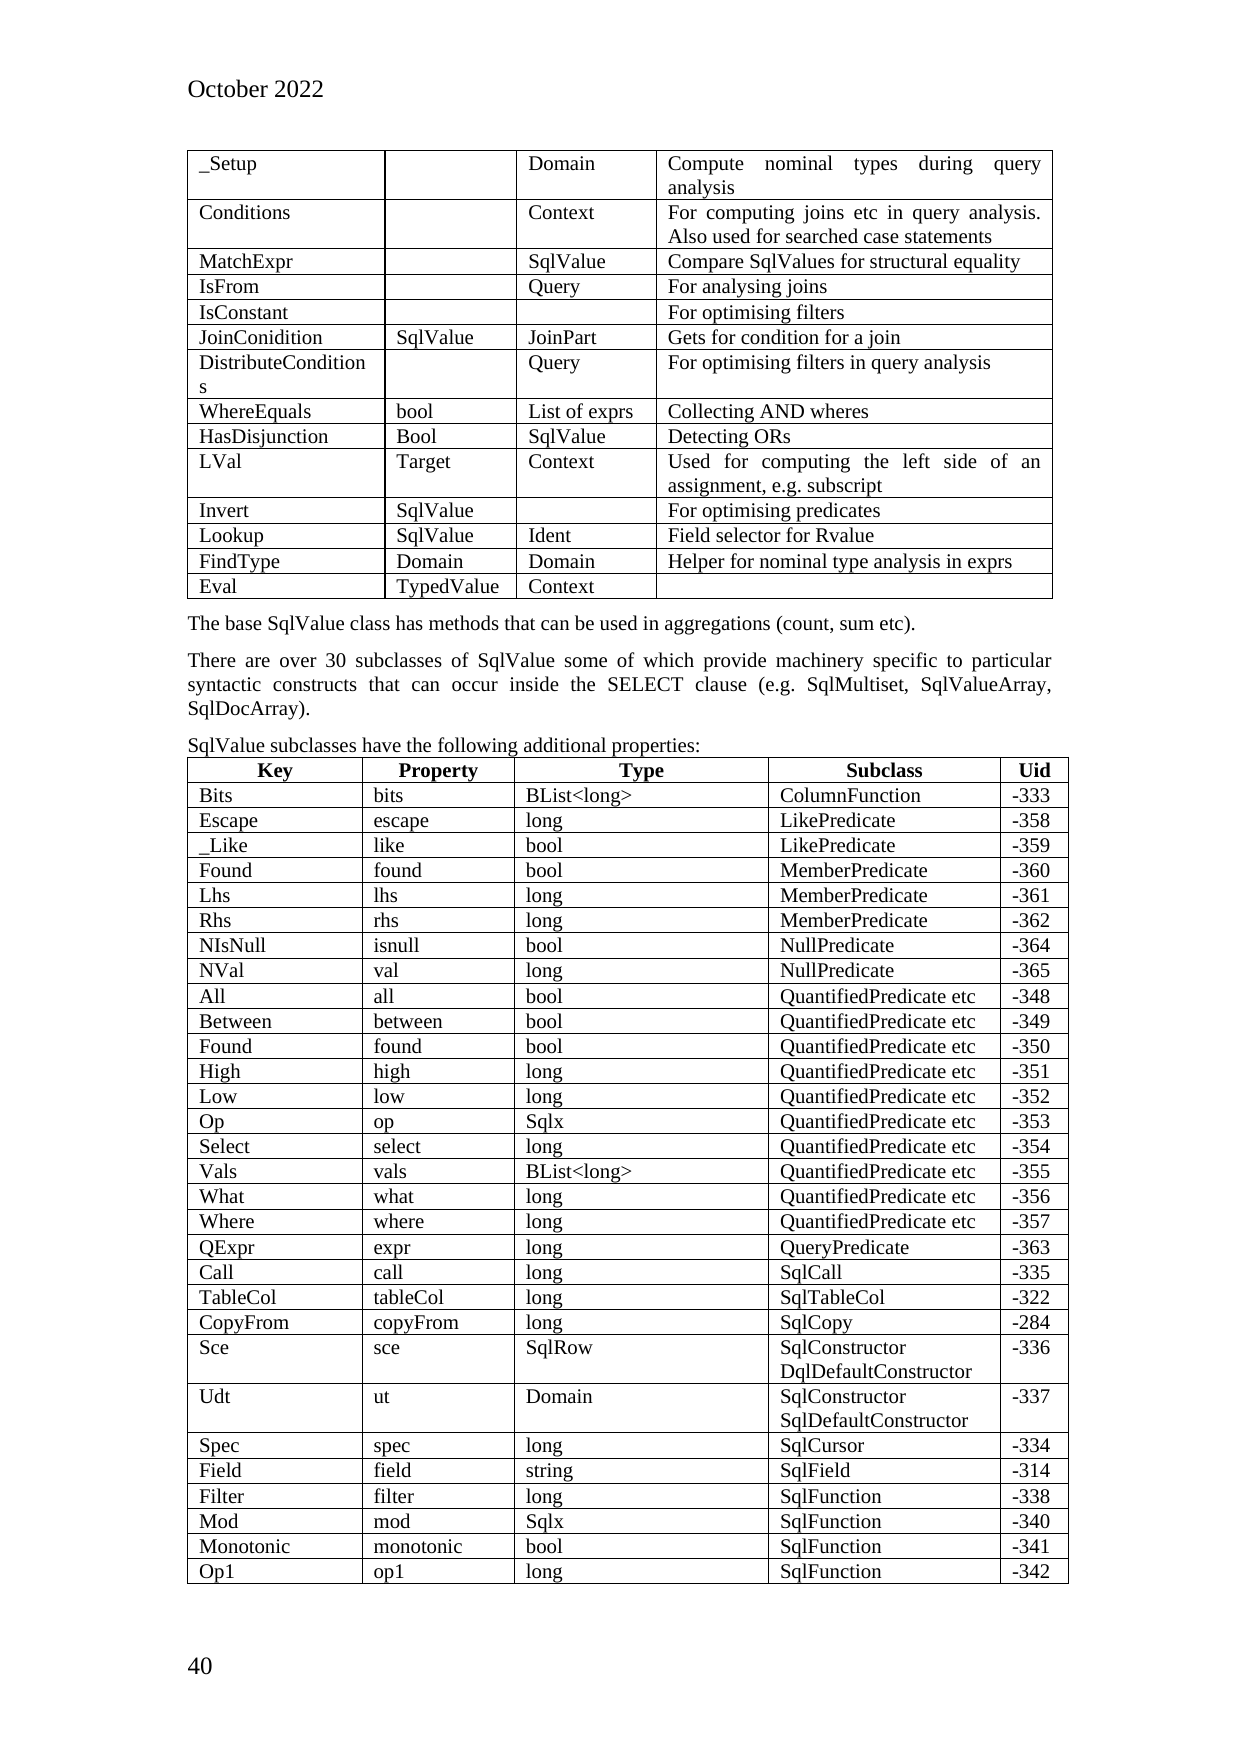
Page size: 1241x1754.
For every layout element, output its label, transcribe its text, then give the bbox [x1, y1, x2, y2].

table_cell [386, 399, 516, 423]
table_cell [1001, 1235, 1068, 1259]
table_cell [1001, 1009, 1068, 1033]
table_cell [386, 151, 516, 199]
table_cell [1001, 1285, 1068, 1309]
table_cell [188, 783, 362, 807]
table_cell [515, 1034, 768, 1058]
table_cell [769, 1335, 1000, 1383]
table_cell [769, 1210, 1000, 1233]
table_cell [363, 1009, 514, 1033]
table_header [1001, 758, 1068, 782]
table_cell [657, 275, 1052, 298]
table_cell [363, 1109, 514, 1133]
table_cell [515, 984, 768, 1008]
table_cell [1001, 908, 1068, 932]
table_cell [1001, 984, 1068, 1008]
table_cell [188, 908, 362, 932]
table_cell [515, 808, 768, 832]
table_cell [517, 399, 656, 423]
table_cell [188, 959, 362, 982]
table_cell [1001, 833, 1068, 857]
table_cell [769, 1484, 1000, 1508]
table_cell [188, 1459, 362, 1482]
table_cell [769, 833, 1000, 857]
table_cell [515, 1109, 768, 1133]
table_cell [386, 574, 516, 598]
text There are over 30 subclasses of SqlValue some of which provide machinery specific to particular syntactic constructs that can occur inside the SELECT clause (e.g. SqlMultiset, SqlValueArray, SqlDocArray). [187, 648, 1053, 720]
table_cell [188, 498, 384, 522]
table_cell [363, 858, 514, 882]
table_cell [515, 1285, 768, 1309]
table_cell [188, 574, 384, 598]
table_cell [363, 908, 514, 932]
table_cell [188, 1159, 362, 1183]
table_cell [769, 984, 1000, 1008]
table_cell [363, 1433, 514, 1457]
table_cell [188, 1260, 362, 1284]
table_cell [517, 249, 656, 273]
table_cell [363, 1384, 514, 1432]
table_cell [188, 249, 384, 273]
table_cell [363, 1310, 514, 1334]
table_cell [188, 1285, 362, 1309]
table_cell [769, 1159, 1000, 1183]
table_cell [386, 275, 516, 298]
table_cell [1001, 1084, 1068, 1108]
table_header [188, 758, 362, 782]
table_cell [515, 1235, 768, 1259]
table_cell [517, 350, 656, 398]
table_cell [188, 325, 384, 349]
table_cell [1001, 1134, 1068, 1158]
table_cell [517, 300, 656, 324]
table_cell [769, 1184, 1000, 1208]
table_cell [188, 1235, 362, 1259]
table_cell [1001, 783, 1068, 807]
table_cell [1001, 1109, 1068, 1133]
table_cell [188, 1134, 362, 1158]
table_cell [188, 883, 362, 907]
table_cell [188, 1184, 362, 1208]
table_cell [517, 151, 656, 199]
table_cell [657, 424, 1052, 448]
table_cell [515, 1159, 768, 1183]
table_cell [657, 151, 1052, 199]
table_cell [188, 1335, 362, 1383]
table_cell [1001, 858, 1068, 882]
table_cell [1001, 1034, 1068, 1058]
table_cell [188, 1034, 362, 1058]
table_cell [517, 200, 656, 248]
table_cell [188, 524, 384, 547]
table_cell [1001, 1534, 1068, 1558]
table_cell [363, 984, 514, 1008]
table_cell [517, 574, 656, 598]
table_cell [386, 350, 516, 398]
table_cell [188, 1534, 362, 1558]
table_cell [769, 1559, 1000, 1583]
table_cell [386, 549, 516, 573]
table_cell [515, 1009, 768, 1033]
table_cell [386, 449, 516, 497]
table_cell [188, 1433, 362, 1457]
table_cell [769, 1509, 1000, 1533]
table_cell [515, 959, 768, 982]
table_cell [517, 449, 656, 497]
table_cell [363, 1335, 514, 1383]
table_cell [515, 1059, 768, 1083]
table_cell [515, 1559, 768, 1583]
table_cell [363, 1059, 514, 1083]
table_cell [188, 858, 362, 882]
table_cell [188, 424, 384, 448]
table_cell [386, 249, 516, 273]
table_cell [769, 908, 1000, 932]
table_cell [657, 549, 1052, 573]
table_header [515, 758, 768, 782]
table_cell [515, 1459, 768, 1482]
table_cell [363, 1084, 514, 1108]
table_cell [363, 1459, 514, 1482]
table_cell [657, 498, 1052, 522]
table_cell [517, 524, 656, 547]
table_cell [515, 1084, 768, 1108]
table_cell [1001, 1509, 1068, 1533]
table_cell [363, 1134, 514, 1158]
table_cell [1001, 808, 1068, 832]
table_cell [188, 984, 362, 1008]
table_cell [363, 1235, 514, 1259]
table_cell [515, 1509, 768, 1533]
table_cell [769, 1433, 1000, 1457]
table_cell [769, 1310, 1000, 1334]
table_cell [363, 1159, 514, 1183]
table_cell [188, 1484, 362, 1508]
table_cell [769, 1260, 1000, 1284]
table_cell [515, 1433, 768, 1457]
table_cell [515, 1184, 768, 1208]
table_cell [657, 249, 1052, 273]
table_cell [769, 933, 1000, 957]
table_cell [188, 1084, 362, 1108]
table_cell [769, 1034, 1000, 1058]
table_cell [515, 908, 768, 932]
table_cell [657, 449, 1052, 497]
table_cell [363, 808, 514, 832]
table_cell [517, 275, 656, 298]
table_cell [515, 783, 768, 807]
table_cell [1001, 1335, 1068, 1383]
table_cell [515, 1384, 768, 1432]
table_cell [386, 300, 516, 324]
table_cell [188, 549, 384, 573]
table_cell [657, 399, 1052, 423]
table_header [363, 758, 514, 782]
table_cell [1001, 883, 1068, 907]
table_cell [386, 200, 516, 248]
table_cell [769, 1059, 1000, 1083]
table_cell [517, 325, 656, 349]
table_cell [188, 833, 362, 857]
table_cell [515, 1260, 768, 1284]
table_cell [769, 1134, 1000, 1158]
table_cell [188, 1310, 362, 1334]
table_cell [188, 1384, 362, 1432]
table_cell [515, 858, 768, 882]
text SqlValue subclasses have the following additional properties: [187, 732, 1053, 757]
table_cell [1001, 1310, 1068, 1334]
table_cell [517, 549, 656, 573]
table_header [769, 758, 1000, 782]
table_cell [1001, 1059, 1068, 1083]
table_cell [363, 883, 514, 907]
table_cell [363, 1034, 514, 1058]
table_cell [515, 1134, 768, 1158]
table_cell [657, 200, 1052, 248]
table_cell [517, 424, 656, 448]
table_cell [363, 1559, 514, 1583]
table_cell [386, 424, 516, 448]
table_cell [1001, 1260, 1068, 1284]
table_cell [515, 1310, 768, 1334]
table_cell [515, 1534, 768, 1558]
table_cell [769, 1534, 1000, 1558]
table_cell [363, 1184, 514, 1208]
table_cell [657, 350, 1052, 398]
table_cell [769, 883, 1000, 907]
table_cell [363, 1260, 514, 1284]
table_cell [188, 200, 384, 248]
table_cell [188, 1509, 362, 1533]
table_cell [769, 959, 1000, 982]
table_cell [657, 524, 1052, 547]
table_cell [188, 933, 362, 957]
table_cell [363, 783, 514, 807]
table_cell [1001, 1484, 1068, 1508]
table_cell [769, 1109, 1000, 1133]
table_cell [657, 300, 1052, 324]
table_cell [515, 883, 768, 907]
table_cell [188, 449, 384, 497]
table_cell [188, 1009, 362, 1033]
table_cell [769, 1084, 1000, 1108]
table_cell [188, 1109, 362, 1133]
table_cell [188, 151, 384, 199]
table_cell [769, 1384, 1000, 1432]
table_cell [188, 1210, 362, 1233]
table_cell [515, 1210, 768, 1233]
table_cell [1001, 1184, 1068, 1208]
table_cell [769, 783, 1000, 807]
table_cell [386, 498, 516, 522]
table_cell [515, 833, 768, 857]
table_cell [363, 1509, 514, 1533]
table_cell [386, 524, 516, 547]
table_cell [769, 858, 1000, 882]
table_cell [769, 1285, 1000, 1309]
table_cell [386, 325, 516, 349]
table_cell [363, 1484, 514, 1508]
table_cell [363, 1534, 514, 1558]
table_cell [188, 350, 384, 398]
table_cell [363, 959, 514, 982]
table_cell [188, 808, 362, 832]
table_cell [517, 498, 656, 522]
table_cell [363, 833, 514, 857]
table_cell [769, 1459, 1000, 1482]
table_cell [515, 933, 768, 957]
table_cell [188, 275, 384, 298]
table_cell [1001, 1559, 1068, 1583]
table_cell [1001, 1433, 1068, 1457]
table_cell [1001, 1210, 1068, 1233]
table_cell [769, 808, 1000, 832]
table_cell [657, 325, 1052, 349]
text The base SqlValue class has methods that can be used in aggregations (count, sum etc). [187, 611, 1053, 635]
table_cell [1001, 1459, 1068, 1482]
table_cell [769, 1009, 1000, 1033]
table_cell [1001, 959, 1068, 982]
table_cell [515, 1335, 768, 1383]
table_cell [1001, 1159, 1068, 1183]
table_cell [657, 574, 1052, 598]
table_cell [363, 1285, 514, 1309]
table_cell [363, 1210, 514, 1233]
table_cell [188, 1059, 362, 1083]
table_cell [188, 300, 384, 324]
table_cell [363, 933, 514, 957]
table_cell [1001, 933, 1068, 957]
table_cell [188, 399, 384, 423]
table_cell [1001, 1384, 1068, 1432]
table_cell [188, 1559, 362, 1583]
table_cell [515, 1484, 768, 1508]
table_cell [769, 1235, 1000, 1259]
